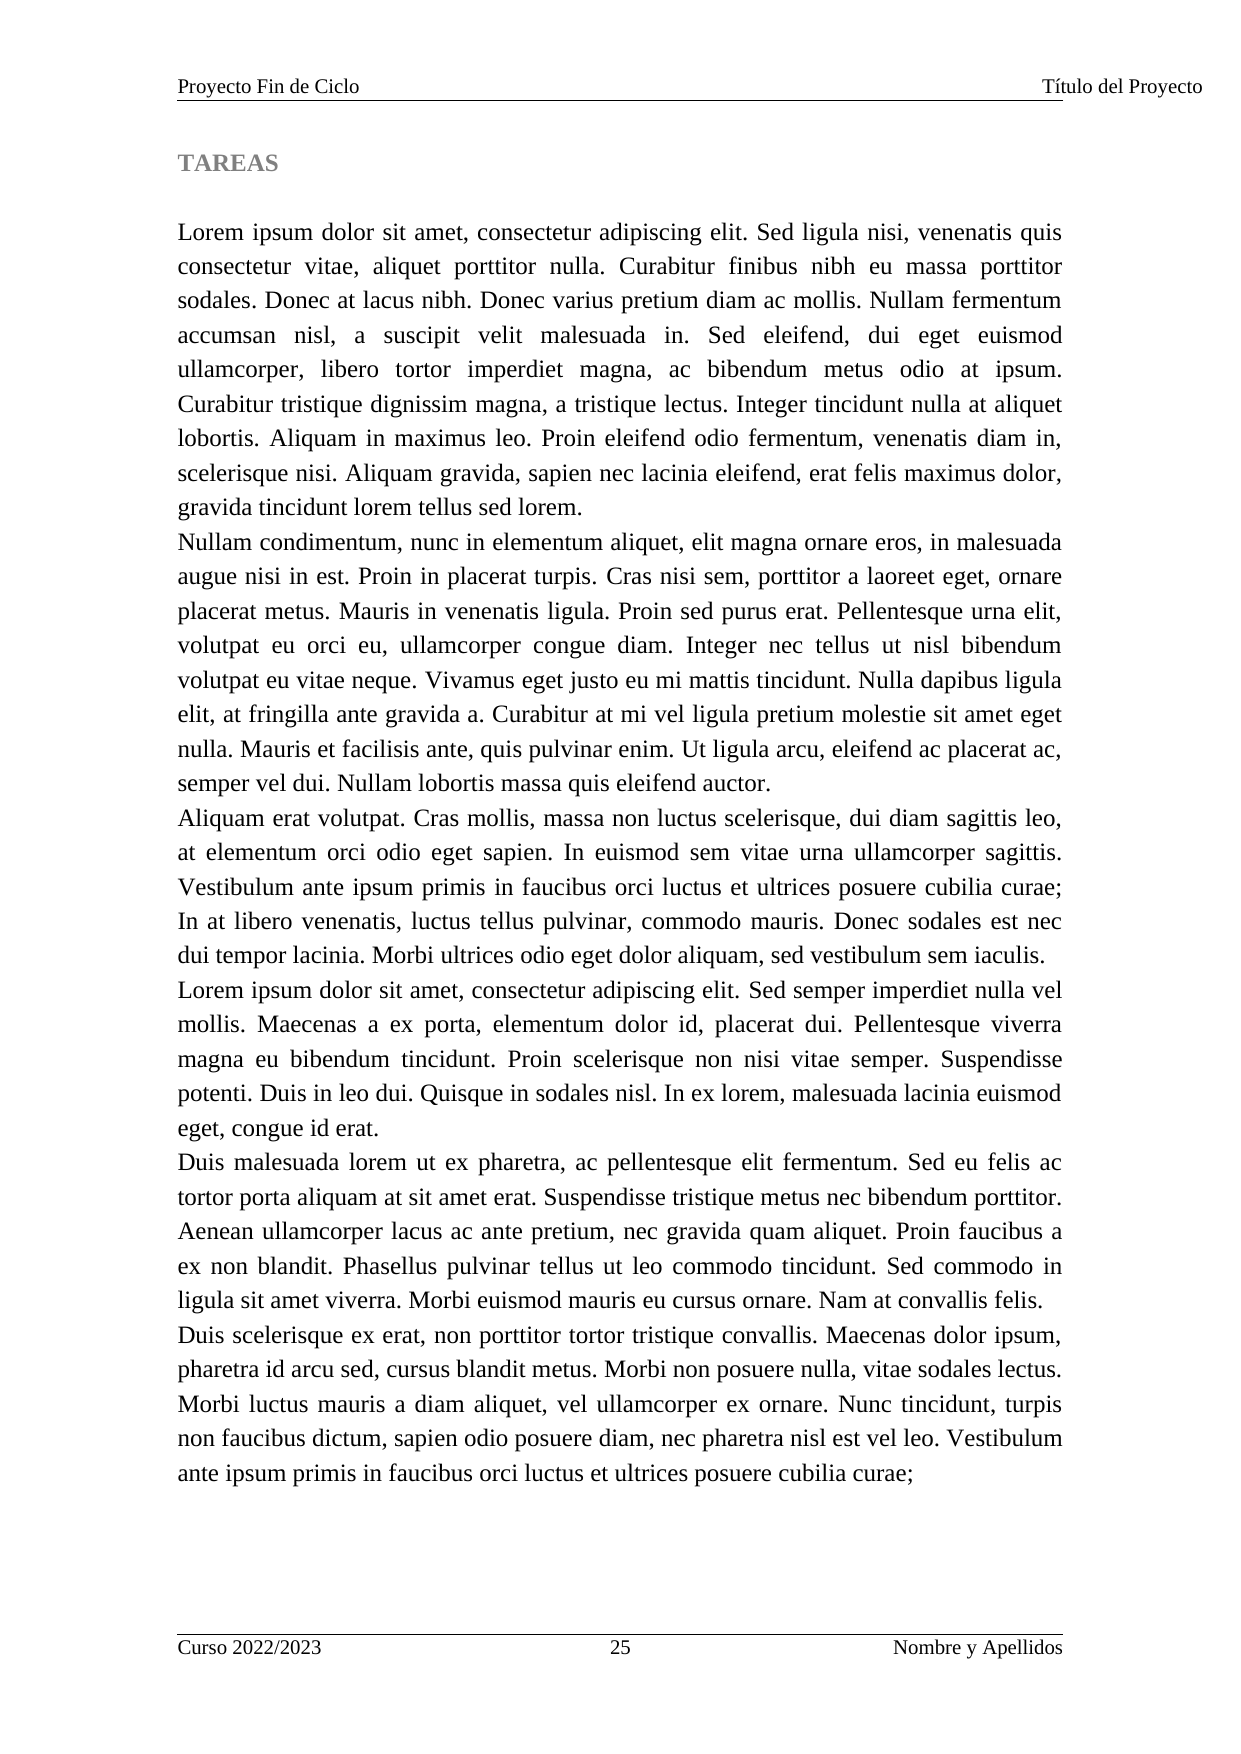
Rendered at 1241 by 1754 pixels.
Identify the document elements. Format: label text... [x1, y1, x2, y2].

text Aliquam erat volutpat. Cras mollis, massa non luctus scelerisque, dui diam sagittis leo, at elementum orci odio eget sapien. In euismod sem vitae urna ullamcorper sagittis. Vestibulum ante ipsum primis in faucibus orci luctus et ultrices posuere cubilia curae; In at libero venenatis, luctus tellus pulvinar, commodo mauris. Donec sodales est nec dui tempor lacinia. Morbi ultrices odio eget dolor aliquam, sed vestibulum sem iaculis. [177, 803, 1063, 969]
text Lorem ipsum dolor sit amet, consectetur adipiscing elit. Sed ligula nisi, venenatis quis consectetur vitae, aliquet porttitor nulla. Curabitur finibus nibh eu massa porttitor sodales. Donec at lacus nibh. Donec varius pretium diam ac mollis. Nullam fermentum accumsan nisl, a suscipit velit malesuada in. Sed eleifend, dui eget euismod ullamcorper, libero tortor imperdiet magna, ac bibendum metus odio at ipsum. Curabitur tristique dignissim magna, a tristique lectus. Integer tincidunt nulla at aliquet lobortis. Aliquam in maximus leo. Proin eleifend odio fermentum, venenatis diam in, scelerisque nisi. Aliquam gravida, sapien nec lacinia eleifend, erat felis maximus dolor, gravida tincidunt lorem tellus sed lorem. [177, 217, 1063, 521]
subtitle TAREAS [177, 148, 1063, 176]
text Duis scelerisque ex erat, non porttitor tortor tristique convallis. Maecenas dolor ipsum, pharetra id arcu sed, cursus blandit metus. Morbi non posuere nulla, vitae sodales lectus. Morbi luctus mauris a diam aliquet, vel ullamcorper ex ornare. Nunc tincidunt, turpis non faucibus dictum, sapien odio posuere diam, nec pharetra nisl est vel leo. Vestibulum ante ipsum primis in faucibus orci luctus et ultrices posuere cubilia curae; [177, 1320, 1063, 1487]
text Lorem ipsum dolor sit amet, consectetur adipiscing elit. Sed semper imperdiet nulla vel mollis. Maecenas a ex porta, elementum dolor id, placerat dui. Pellentesque viverra magna eu bibendum tincidunt. Proin scelerisque non nisi vitae semper. Suspendisse potenti. Duis in leo dui. Quisque in sodales nisl. In ex lorem, malesuada lacinia euismod eget, congue id erat. [177, 975, 1063, 1142]
text Nullam condimentum, nunc in elementum aliquet, elit magna ornare eros, in malesuada augue nisi in est. Proin in placerat turpis. Cras nisi sem, porttitor a laoreet eget, ornare placerat metus. Mauris in venenatis ligula. Proin sed purus erat. Pellentesque urna elit, volutpat eu orci eu, ullamcorper congue diam. Integer nec tellus ut nisl bibendum volutpat eu vitae neque. Vivamus eget justo eu mi mattis tincidunt. Nulla dapibus ligula elit, at fringilla ante gravida a. Curabitur at mi vel ligula pretium molestie sit amet eget nulla. Mauris et facilisis ante, quis pulvinar enim. Ut ligula arcu, eleifend ac placerat ac, semper vel dui. Nullam lobortis massa quis eleifend auctor. [177, 527, 1063, 797]
text Duis malesuada lorem ut ex pharetra, ac pellentesque elit fermentum. Sed eu felis ac tortor porta aliquam at sit amet erat. Suspendisse tristique metus nec bibendum porttitor. Aenean ullamcorper lacus ac ante pretium, nec gravida quam aliquet. Proin faucibus a ex non blandit. Phasellus pulvinar tellus ut leo commodo tincidunt. Sed commodo in ligula sit amet viverra. Morbi euismod mauris eu cursus ornare. Nam at convallis felis. [177, 1147, 1063, 1314]
